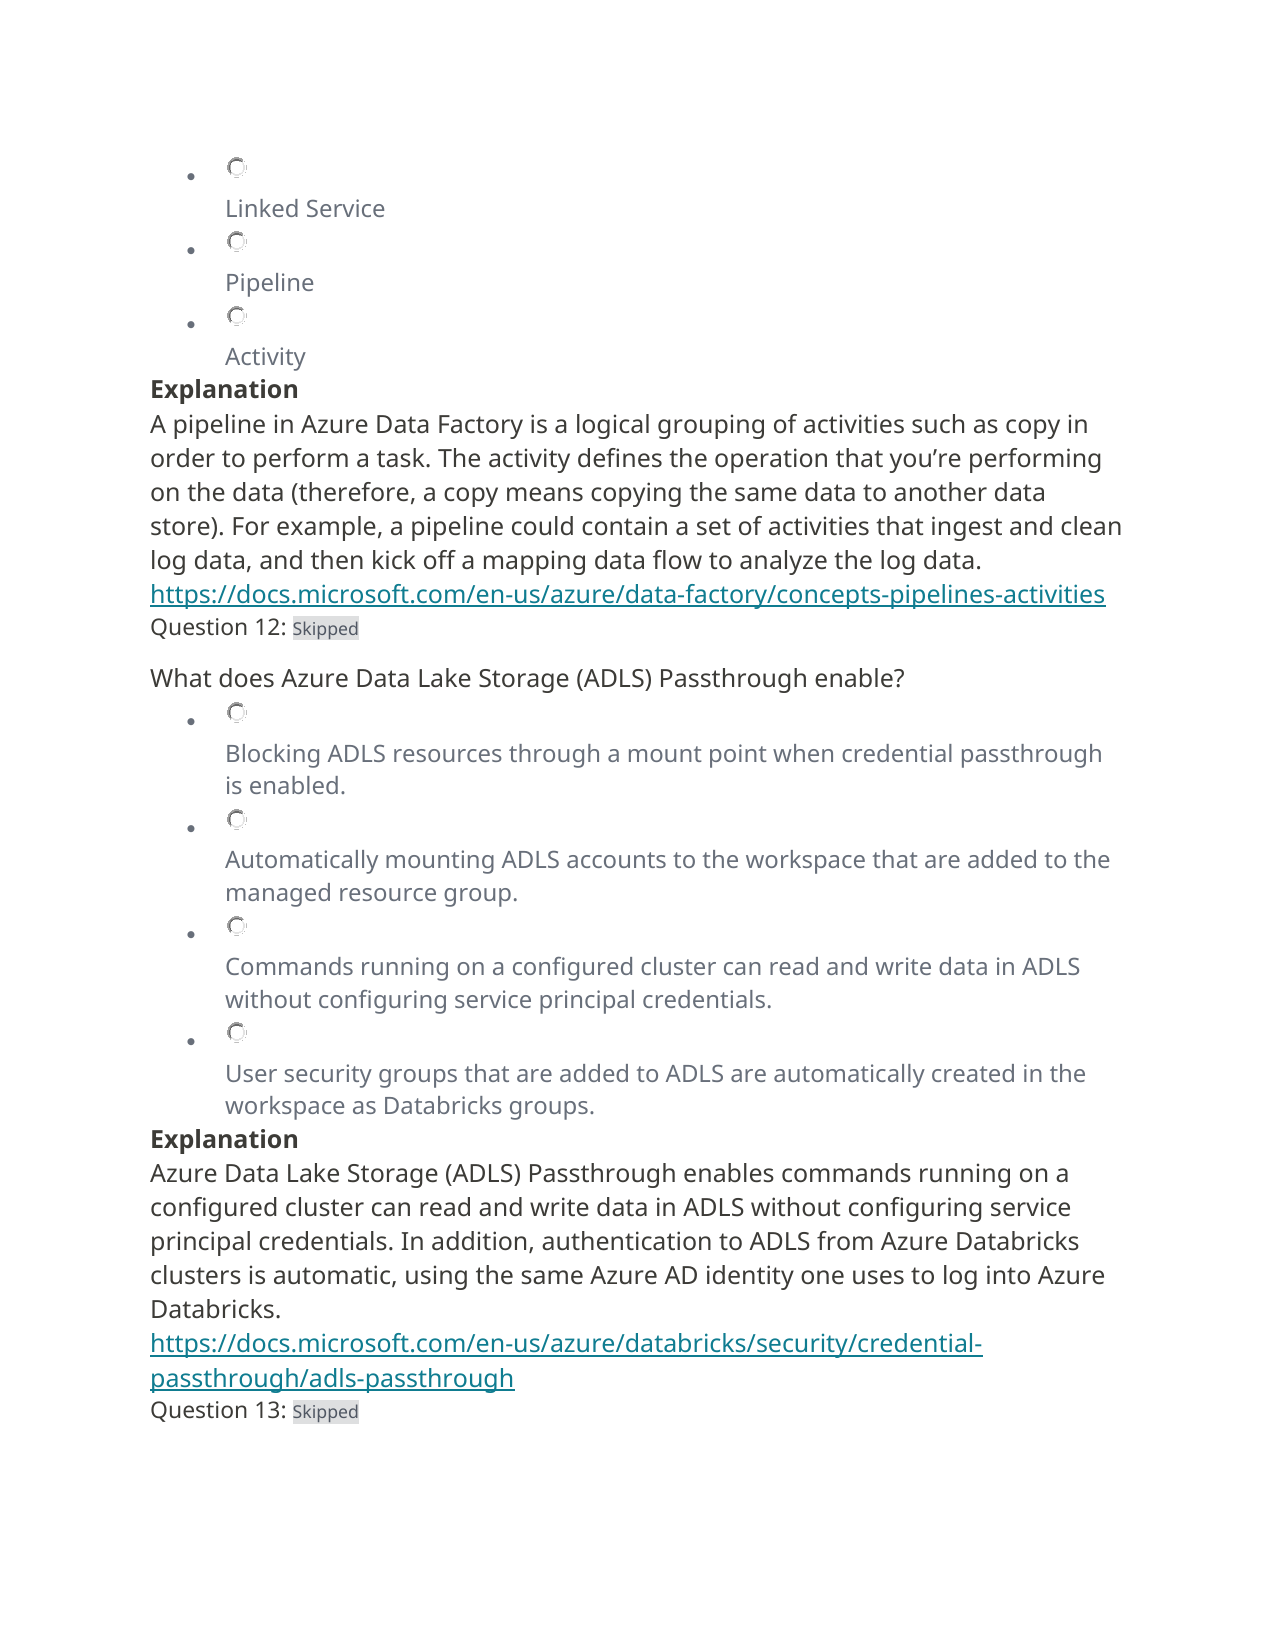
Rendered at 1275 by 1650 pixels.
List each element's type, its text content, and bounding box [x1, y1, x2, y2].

subtitle Explanation [150, 372, 1125, 406]
list ​ [187, 802, 1125, 843]
list ​ [187, 224, 1125, 266]
text Automatically mounting ADLS accounts to the workspace that are added to the managed resource group. [225, 843, 1125, 908]
list ​ [187, 298, 1125, 339]
text Azure Data Lake Storage (ADLS) Passthrough enables commands running on a configured cluster can read and write data in ADLS without configuring service principal credentials. In addition, authentication to ADLS from Azure Databricks clusters is automatic, using the same Azure AD identity one uses to log into Azure Databricks. [150, 1156, 1125, 1326]
list ​ [187, 1015, 1125, 1057]
text Pipeline [225, 266, 1125, 298]
subtitle Explanation [150, 1122, 1125, 1156]
text https://docs.microsoft.com/en-us/azure/databricks/security/credential-passthrough/adls-passthrough [150, 1326, 1125, 1394]
text Question 12: Skipped [150, 611, 1125, 642]
text Activity [225, 339, 1125, 372]
list ​ [187, 150, 1125, 191]
text Question 13: Skipped [150, 1394, 1125, 1426]
text A pipeline in Azure Data Factory is a logical grouping of activities such as copy in order to perform a task. The activity defines the operation that you’re performing on the data (therefore, a copy means copying the same data to another data store). For example, a pipeline could contain a set of activities that ingest and clean log data, and then kick off a mapping data flow to analyze the log data. [150, 406, 1125, 577]
text Blocking ADLS resources through a mount point when credential passthrough is enabled. [225, 737, 1125, 802]
list ​ [187, 695, 1125, 737]
text https://docs.microsoft.com/en-us/azure/data-factory/concepts-pipelines-activities [150, 577, 1125, 611]
text Commands running on a configured cluster can read and write data in ADLS without configuring service principal credentials. [225, 950, 1125, 1015]
text What does Azure Data Lake Storage (ADLS) Passthrough enable? [150, 661, 1125, 695]
list ​ [187, 908, 1125, 950]
text Linked Service [225, 191, 1125, 224]
text User security groups that are added to ADLS are automatically created in the workspace as Databricks groups. [225, 1057, 1125, 1122]
